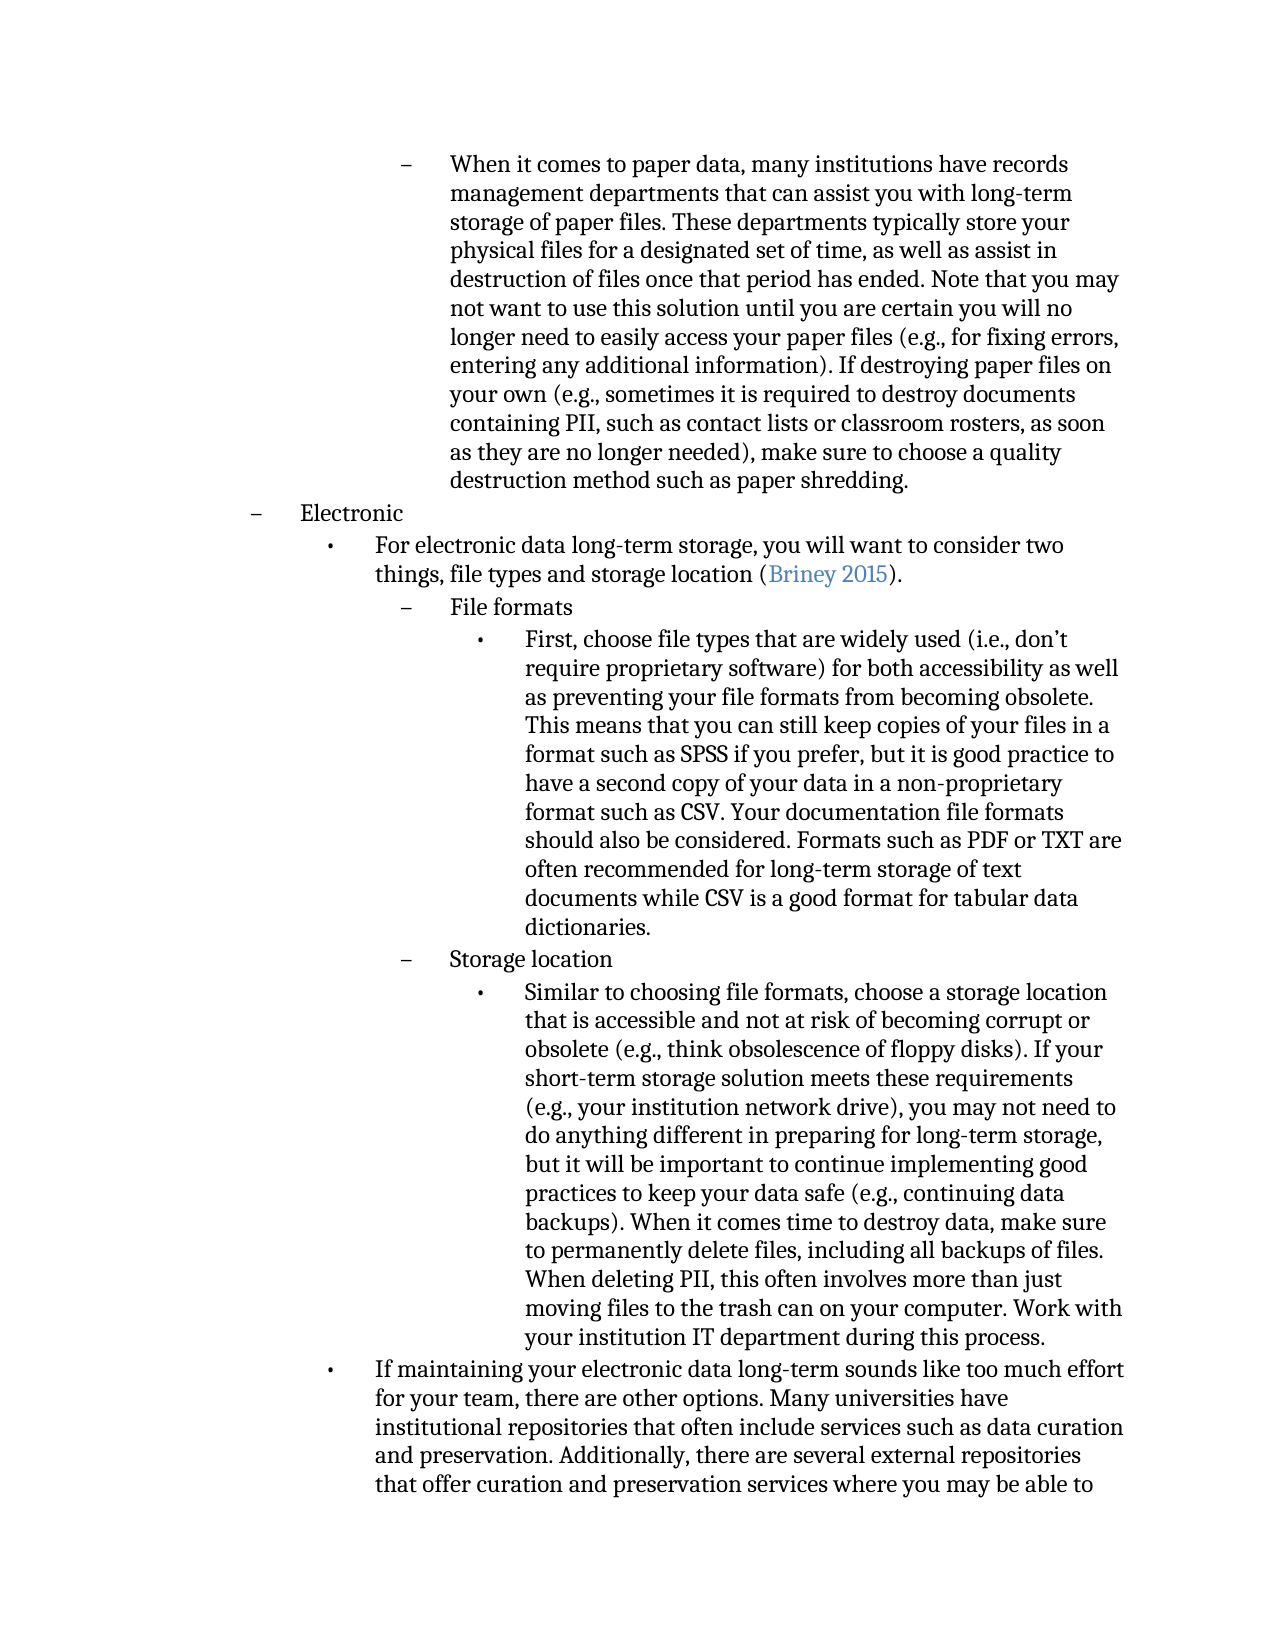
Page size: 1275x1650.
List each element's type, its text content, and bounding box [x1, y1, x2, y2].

list When it comes to paper data, many institutions have records management departments that can assist you with long-term storage of paper files. These departments typically store your physical files for a designated set of time, as well as assist in destruction of files once that period has ended. Note that you may not want to use this solution until you are certain you will no longer need to easily access your paper files (e.g., for fixing errors, entering any additional information). If destroying paper files on your own (e.g., sometimes it is required to destroy documents containing PII, such as contact lists or classroom rosters, as soon as they are no longer needed), make sure to choose a quality destruction method such as paper shredding. [400, 150, 1125, 495]
list First, choose file types that are widely used (i.e., don’t require proprietary software) for both accessibility as well as preventing your file formats from becoming obsolete. This means that you can still keep copies of your files in a format such as SPSS if you prefer, but it is good practice to have a second copy of your data in a non-proprietary format such as CSV. Your documentation file formats should also be considered. Formats such as PDF or TXT are often recommended for long-term storage of text documents while CSV is a good format for tabular data dictionaries. [475, 625, 1125, 941]
list Storage location [400, 945, 1125, 974]
list Electronic [250, 499, 1125, 527]
list For electronic data long-term storage, you will want to consider two things, file types and storage location (Briney 2015). [325, 531, 1125, 589]
list Similar to choosing file formats, choose a storage location that is accessible and not at risk of becoming corrupt or obsolete (e.g., think obsolescence of floppy disks). If your short-term storage solution meets these requirements (e.g., your institution network drive), you may not need to do anything different in preparing for long-term storage, but it will be important to continue implementing good practices to keep your data safe (e.g., continuing data backups). When it comes time to destroy data, make sure to permanently delete files, including all backups of files. When deleting PII, this often involves more than just moving files to the trash can on your computer. Work with your institution IT department during this process. [475, 977, 1125, 1351]
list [325, 1355, 1125, 1499]
list File formats [400, 592, 1125, 621]
